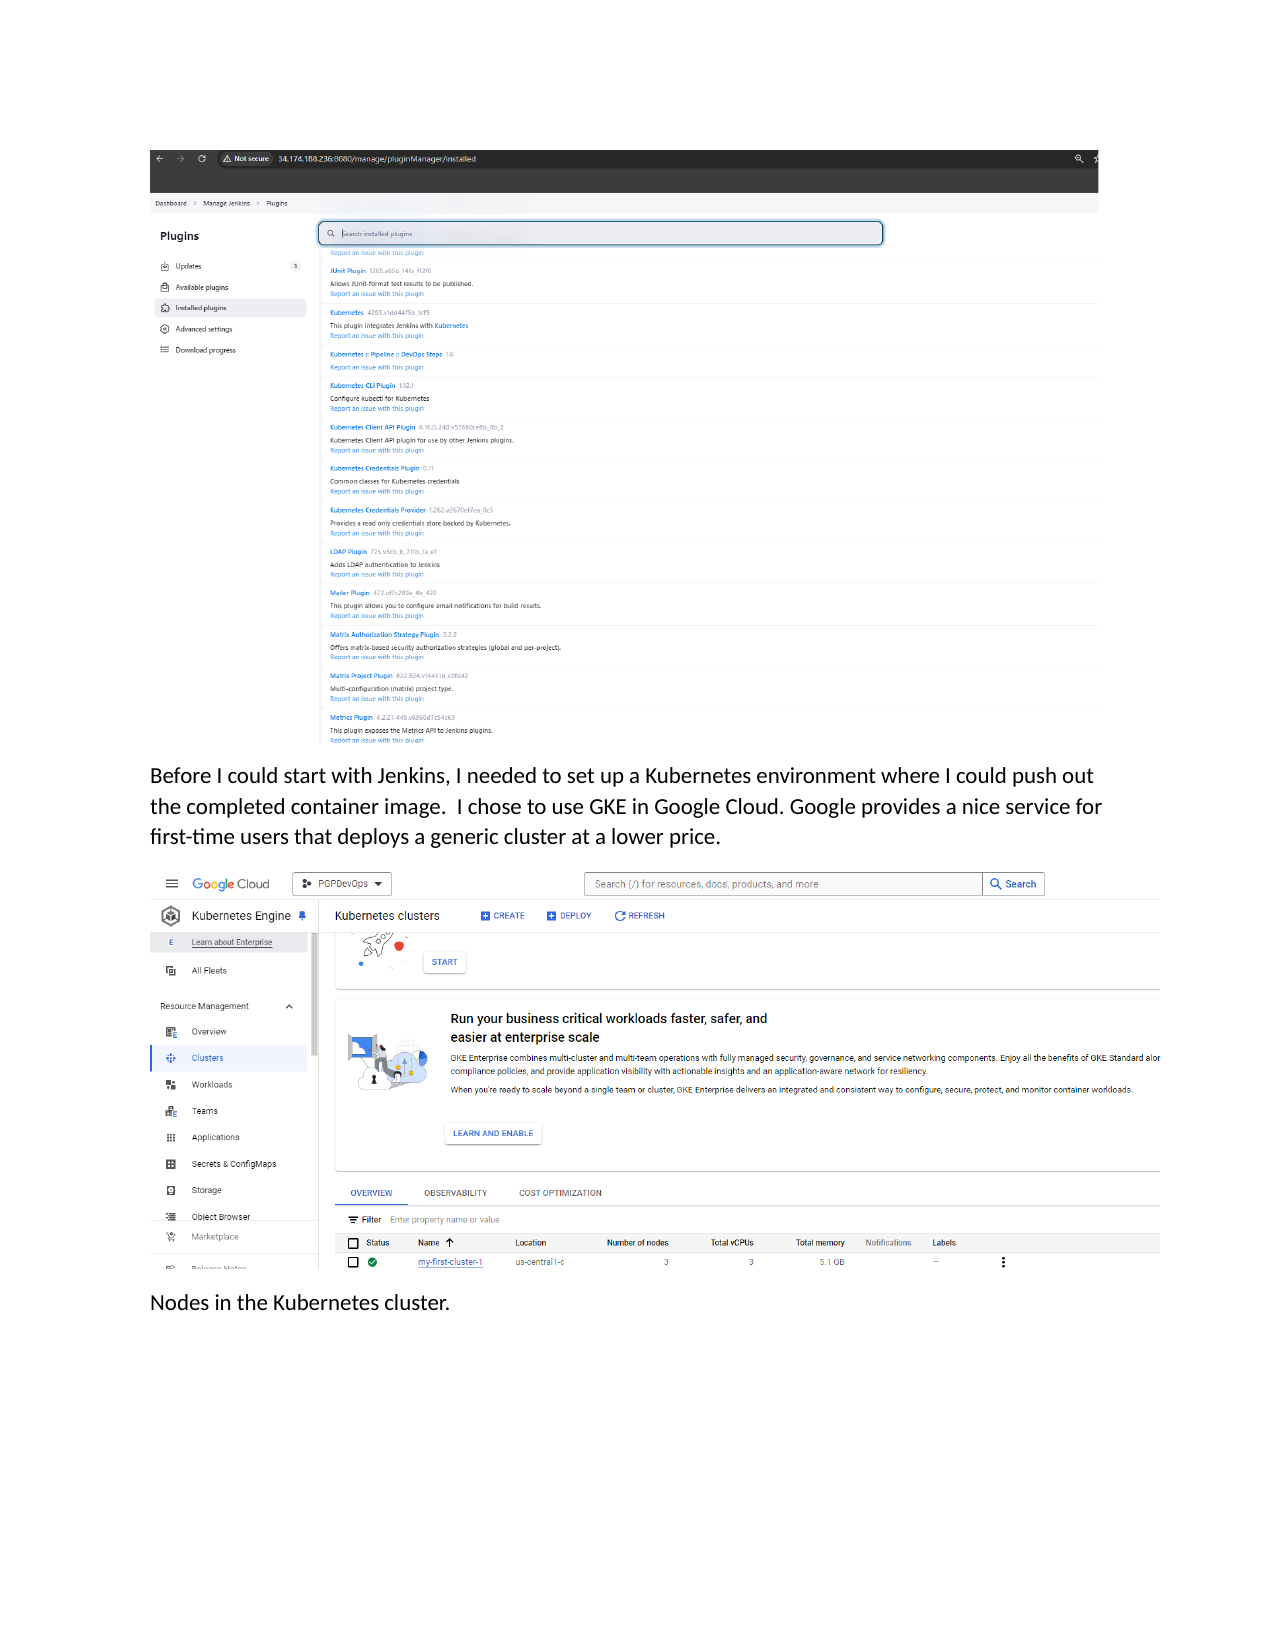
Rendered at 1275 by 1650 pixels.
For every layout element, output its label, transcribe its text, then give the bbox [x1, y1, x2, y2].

picture [150, 150, 1099, 743]
picture [150, 868, 1160, 1269]
text Nodes in the Kubernetes cluster. [150, 1288, 1125, 1316]
text Before I could start with Jenkins, I needed to set up a Kubernetes environment where I could push out the completed container image. I chose to use GKE in Google Cloud. Google provides a nice service for first-time users that deploys a generic cluster at a lower price. [150, 762, 1125, 850]
